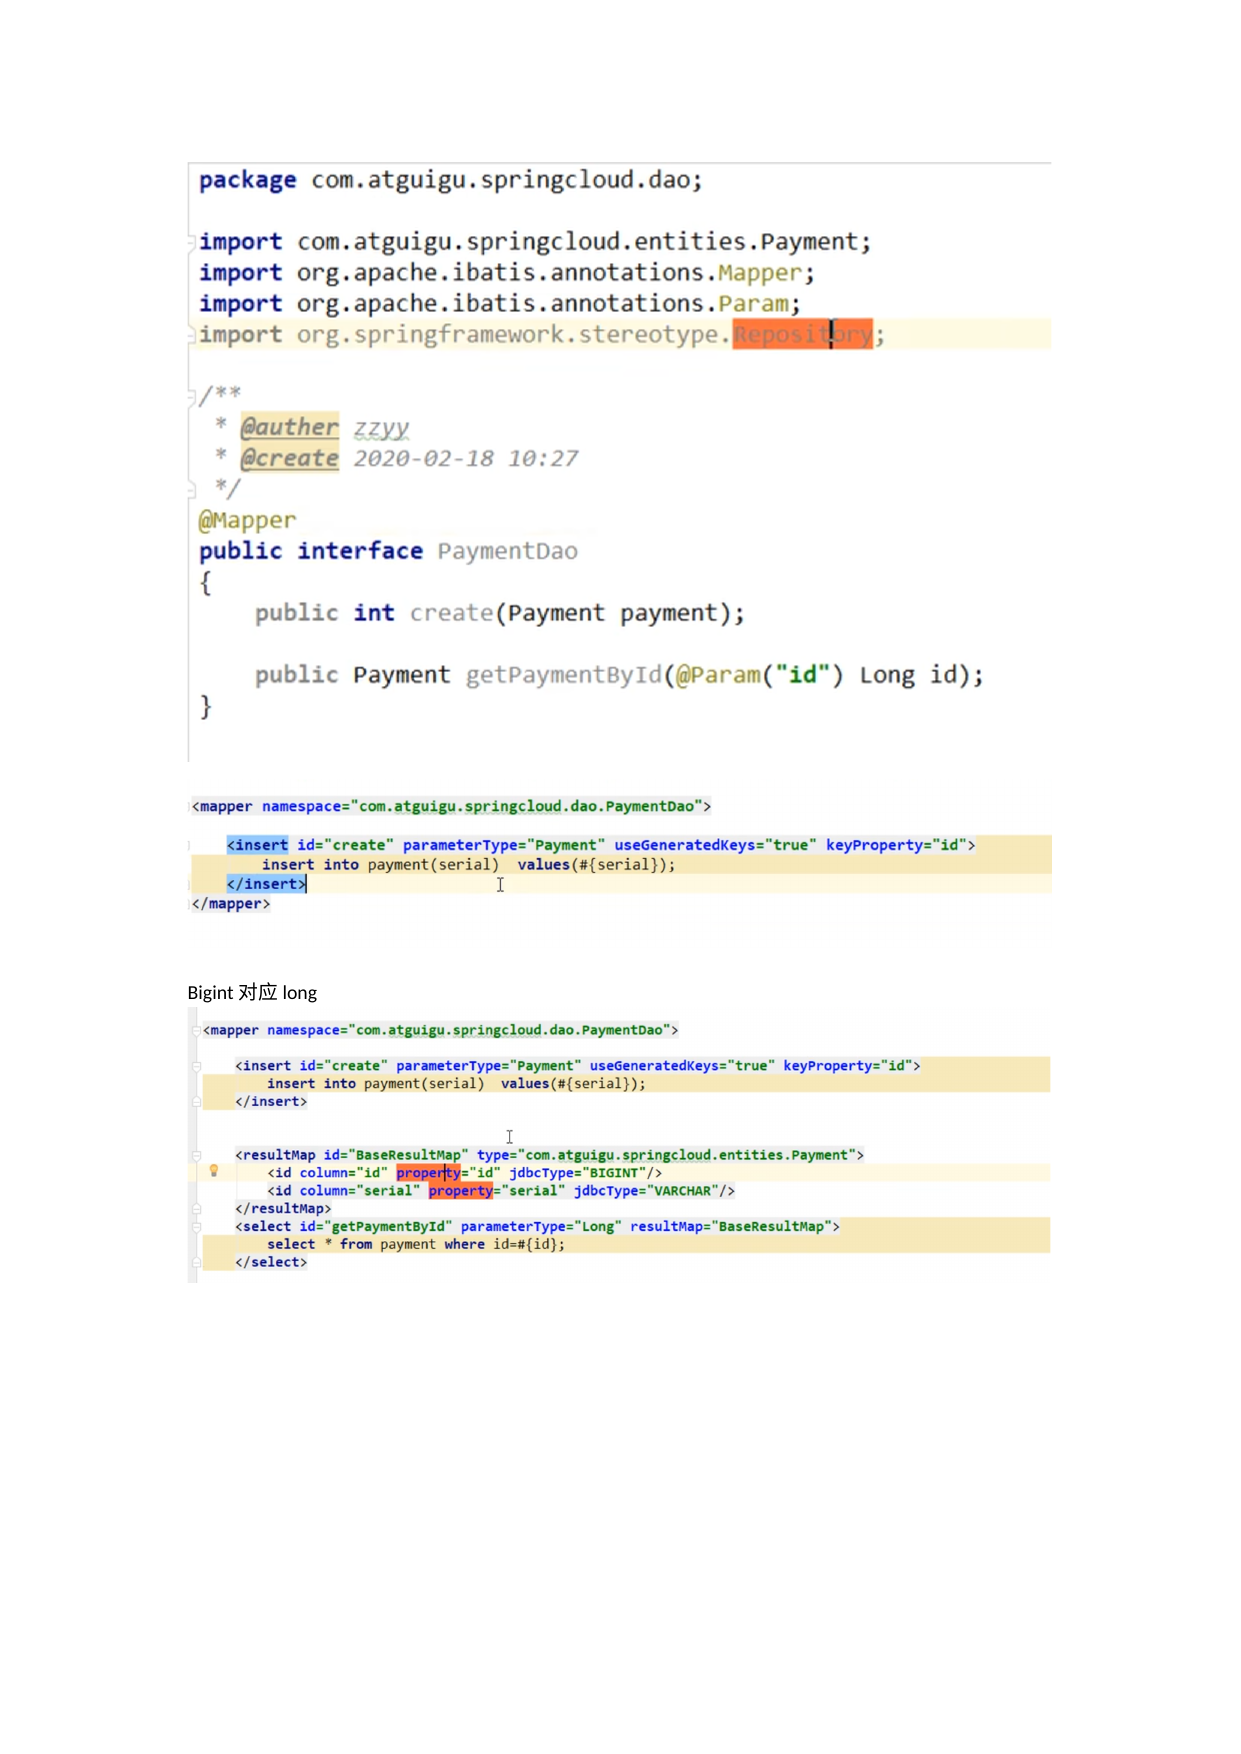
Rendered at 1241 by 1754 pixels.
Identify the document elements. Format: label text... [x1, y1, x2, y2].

picture [187, 1007, 1051, 1283]
picture [187, 162, 1052, 762]
text Bigint 对应 long [187, 974, 1053, 1007]
picture [187, 779, 1052, 948]
